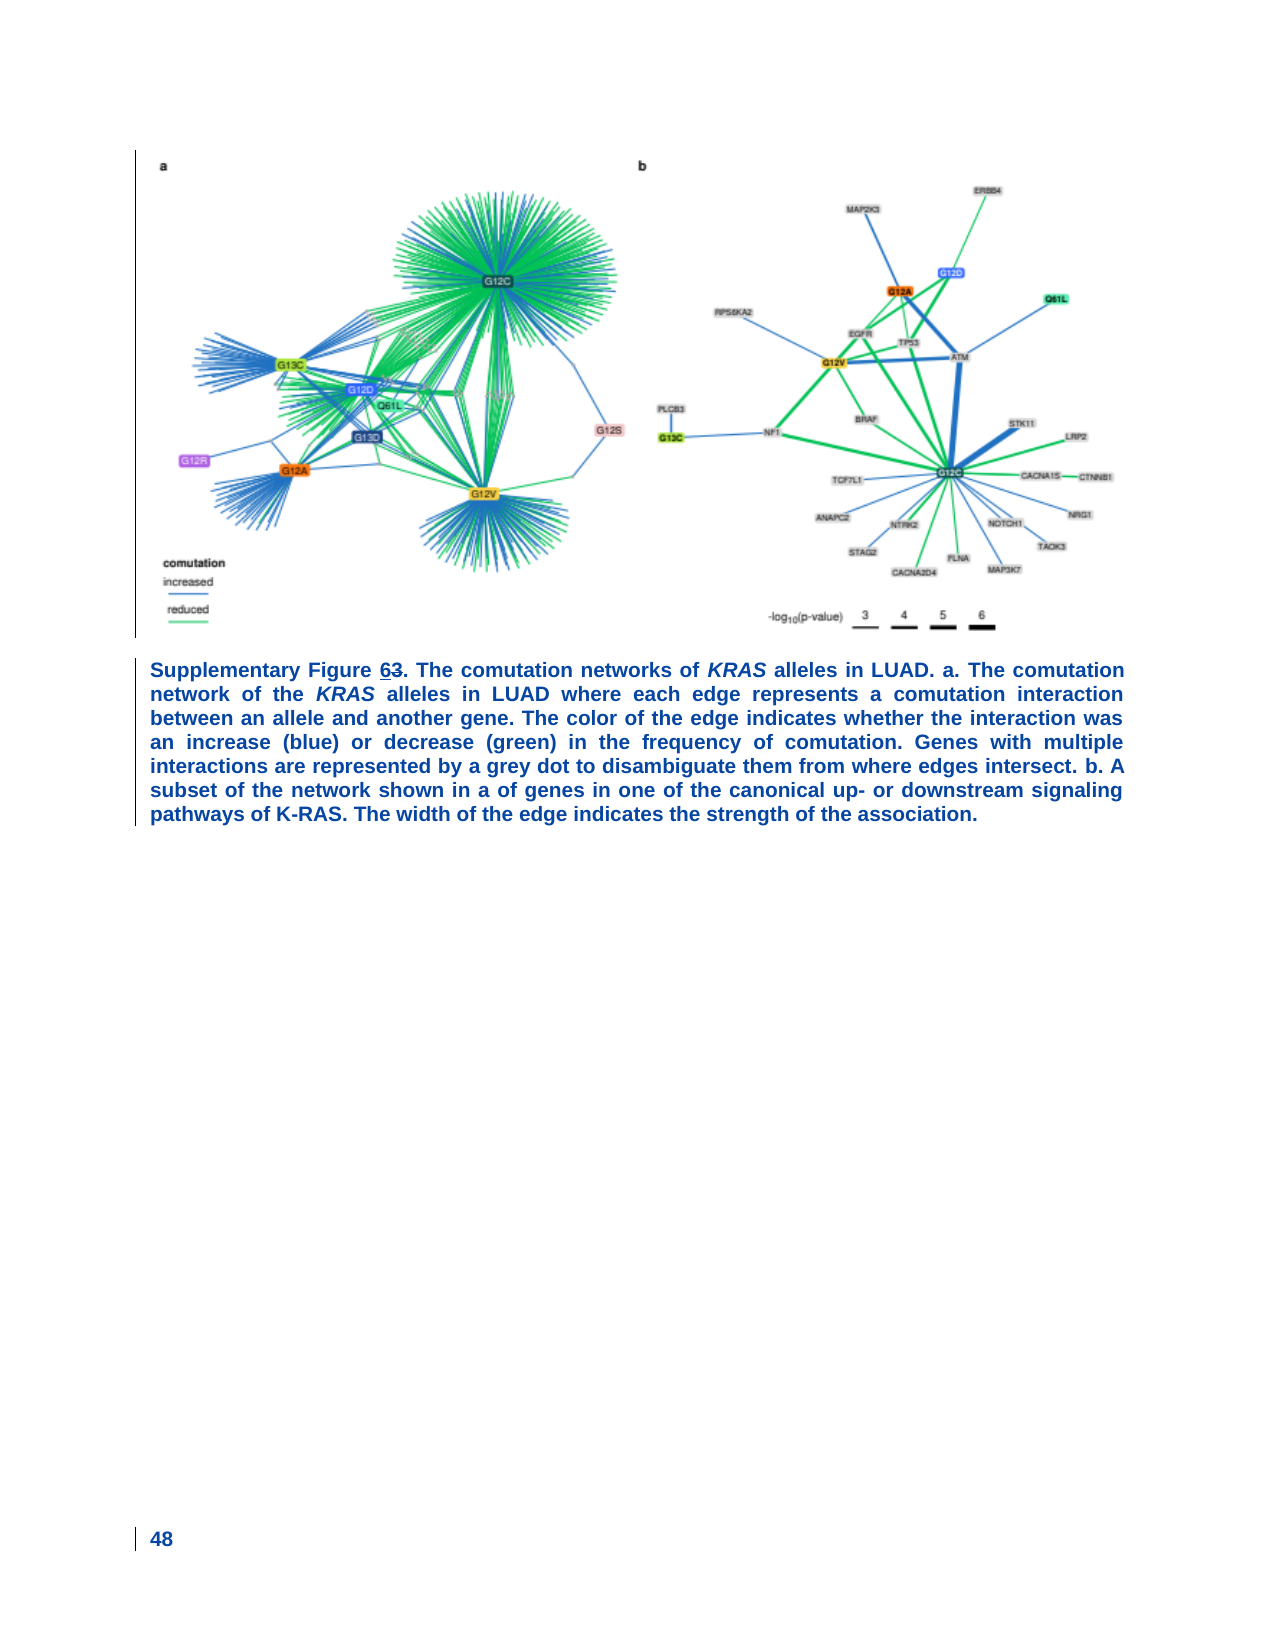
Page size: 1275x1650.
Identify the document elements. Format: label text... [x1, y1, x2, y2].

text Supplementary Figure . The comutation networks of KRAS alleles in LUAD. a. The comutation network of the KRAS alleles in LUAD where each edge represents a comutation interaction between an allele and another gene. The color of the edge indicates whether the interaction was an increase (blue) or decrease (green) in the frequency of comutation. Genes with multiple interactions are represented by a grey dot to disambiguate them from where edges intersect. b. A subset of the network shown in a of genes in one of the canonical up- or downstream signaling pathways of K-RAS. The width of the edge indicates the strength of the association. [150, 658, 1125, 826]
